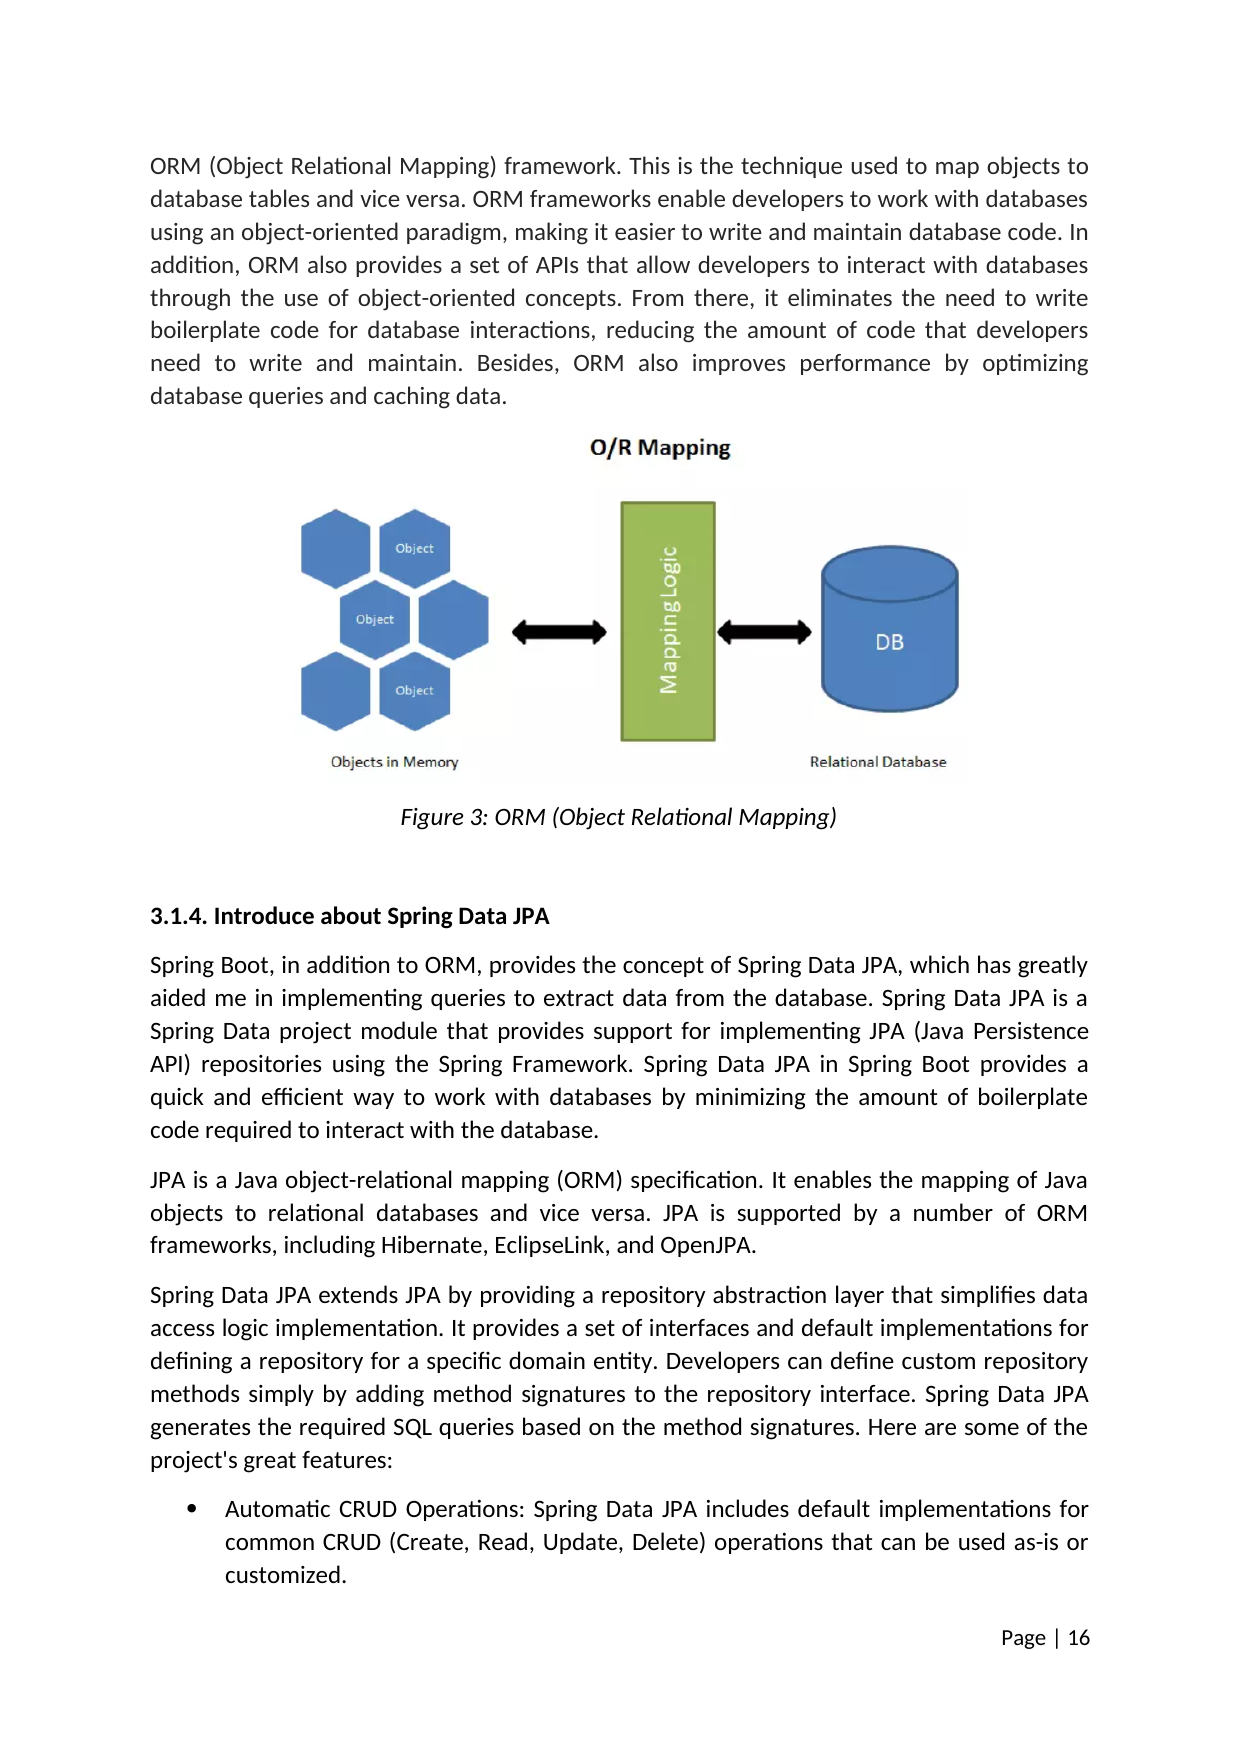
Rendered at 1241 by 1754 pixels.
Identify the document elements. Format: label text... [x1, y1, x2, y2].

picture [271, 430, 970, 782]
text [150, 150, 1090, 411]
text JPA is a Java object-relational mapping (ORM) specification. It enables the mapping of Java objects to relational databases and vice versa. JPA is supported by a number of ORM frameworks, including Hibernate, EclipseLink, and OpenJPA. [150, 1164, 1090, 1260]
text Figure 3: ORM (Object Relational Mapping) [150, 801, 1090, 831]
list Automatic CRUD Operations: Spring Data JPA includes default implementations for common CRUD (Create, Read, Update, Delete) operations that can be used as-is or customized. [187, 1493, 1090, 1590]
text Spring Boot, in addition to ORM, provides the concept of Spring Data JPA, which has greatly aided me in implementing queries to extract data from the database. Spring Data JPA is a Spring Data project module that provides support for implementing JPA (Java Persistence API) repositories using the Spring Framework. Spring Data JPA in Spring Boot provides a quick and efficient way to work with databases by minimizing the amount of boilerplate code required to interact with the database. [150, 949, 1090, 1145]
text 3.1.4. Introduce about Spring Data JPA [150, 900, 1090, 931]
text Spring Data JPA extends JPA by providing a repository abstraction layer that simplifies data access logic implementation. It provides a set of interfaces and default implementations for defining a repository for a specific domain entity. Developers can define custom repository methods simply by adding method signatures to the repository interface. Spring Data JPA generates the required SQL queries based on the method signatures. Here are some of the project's great features: [150, 1279, 1090, 1474]
